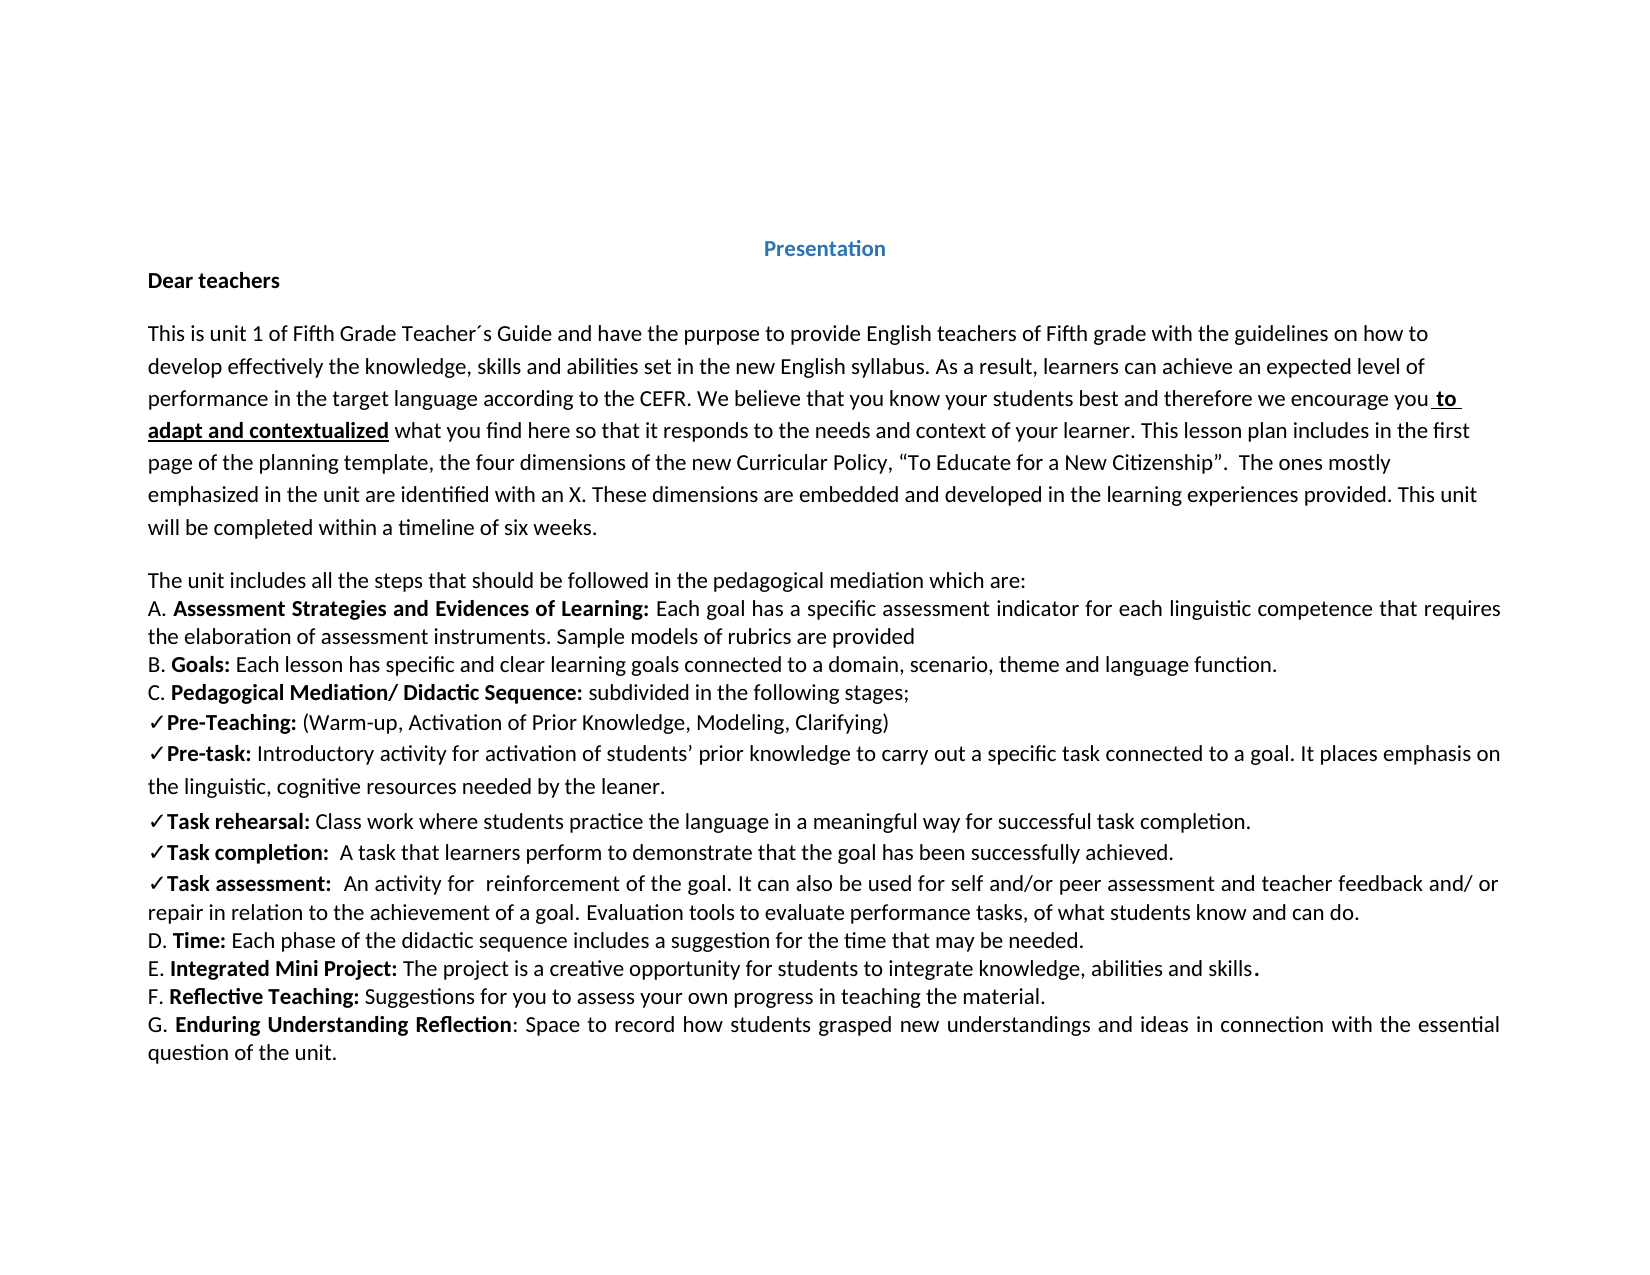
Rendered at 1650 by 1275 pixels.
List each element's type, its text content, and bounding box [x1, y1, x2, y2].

text Dear teachers [148, 267, 1502, 294]
text ✓Task completion: A task that learners perform to demonstrate that the goal has been successfully achieved. [148, 836, 1502, 867]
text A. Assessment Strategies and Evidences of Learning: Each goal has a specific assessment indicator for each linguistic competence that requires the elaboration of assessment instruments. Sample models of rubrics are provided [148, 594, 1502, 650]
text ✓Task rehearsal: Class work where students practice the language in a meaningful way for successful task completion. [148, 805, 1502, 836]
text D. Time: Each phase of the didactic sequence includes a suggestion for the time that may be needed. [148, 926, 1502, 954]
text ✓Pre-task: Introductory activity for activation of students’ prior knowledge to carry out a specific task connected to a goal. It places emphasis on the linguistic, cognitive resources needed by the leaner. [148, 737, 1502, 801]
text E. Integrated Mini Project: The project is a creative opportunity for students to integrate knowledge, abilities and skills. [148, 954, 1502, 982]
text This is unit 1 of Fifth Grade Teacher´s Guide and have the purpose to provide English teachers of Fifth grade with the guidelines on how to develop effectively the knowledge, skills and abilities set in the new English syllabus. As a result, learners can achieve an expected level of performance in the target language according to the CEFR. We believe that you know your students best and therefore we encourage you to adapt and contextualized what you find here so that it responds to the needs and context of your learner. This lesson plan includes in the first page of the planning template, the four dimensions of the new Curricular Policy, “To Educate for a New Citizenship”. The ones mostly emphasized in the unit are identified with an X. These dimensions are embedded and developed in the learning experiences provided. This unit will be completed within a timeline of six weeks. [148, 319, 1502, 541]
text ✓Pre-Teaching: (Warm-up, Activation of Prior Knowledge, Modeling, Clarifying) [148, 706, 1502, 737]
subtitle Presentation [148, 234, 1502, 262]
text G. Enduring Understanding Reflection: Space to record how students grasped new understandings and ideas in connection with the essential question of the unit. [148, 1011, 1502, 1067]
text The unit includes all the steps that should be followed in the pedagogical mediation which are: [148, 566, 1502, 594]
text B. Goals: Each lesson has specific and clear learning goals connected to a domain, scenario, theme and language function. [148, 650, 1502, 678]
text ✓Task assessment: An activity for reinforcement of the goal. It can also be used for self and/or peer assessment and teacher feedback and/ or repair in relation to the achievement of a goal. Evaluation tools to evaluate performance tasks, of what students know and can do. [148, 867, 1502, 926]
text F. Reflective Teaching: Suggestions for you to assess your own progress in teaching the material. [148, 982, 1502, 1011]
text C. Pedagogical Mediation/ Didactic Sequence: subdivided in the following stages; [148, 678, 1502, 706]
